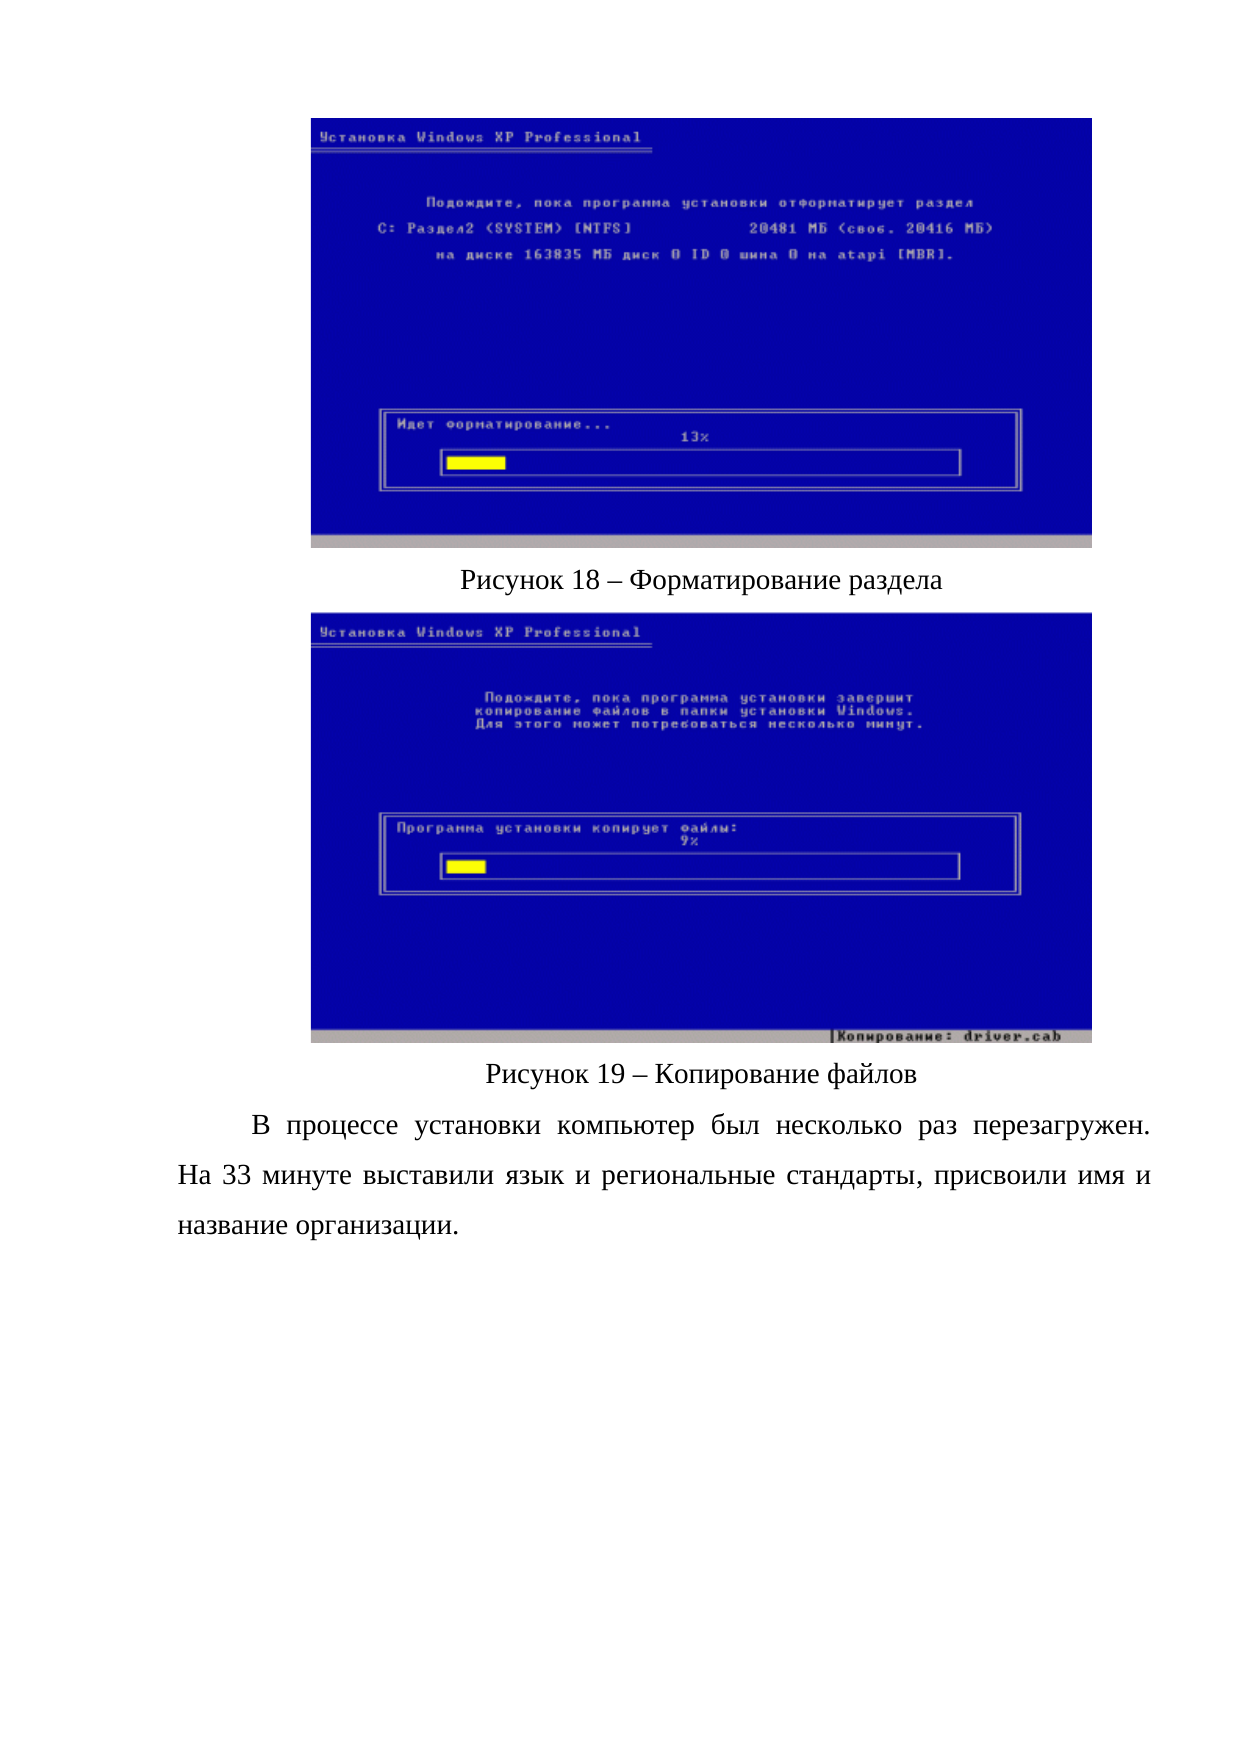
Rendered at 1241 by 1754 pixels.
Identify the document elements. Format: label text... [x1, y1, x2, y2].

text В процессе установки компьютер был несколько раз перезагружен. На 33 минуте выставили язык и региональные стандарты, присвоили имя и название организации. [177, 1107, 1152, 1241]
text Рисунок 19 – Копирование файлов [177, 1057, 1152, 1090]
text Рисунок 18 – Форматирование раздела [177, 562, 1152, 596]
picture [310, 612, 1092, 1043]
picture [310, 118, 1092, 548]
